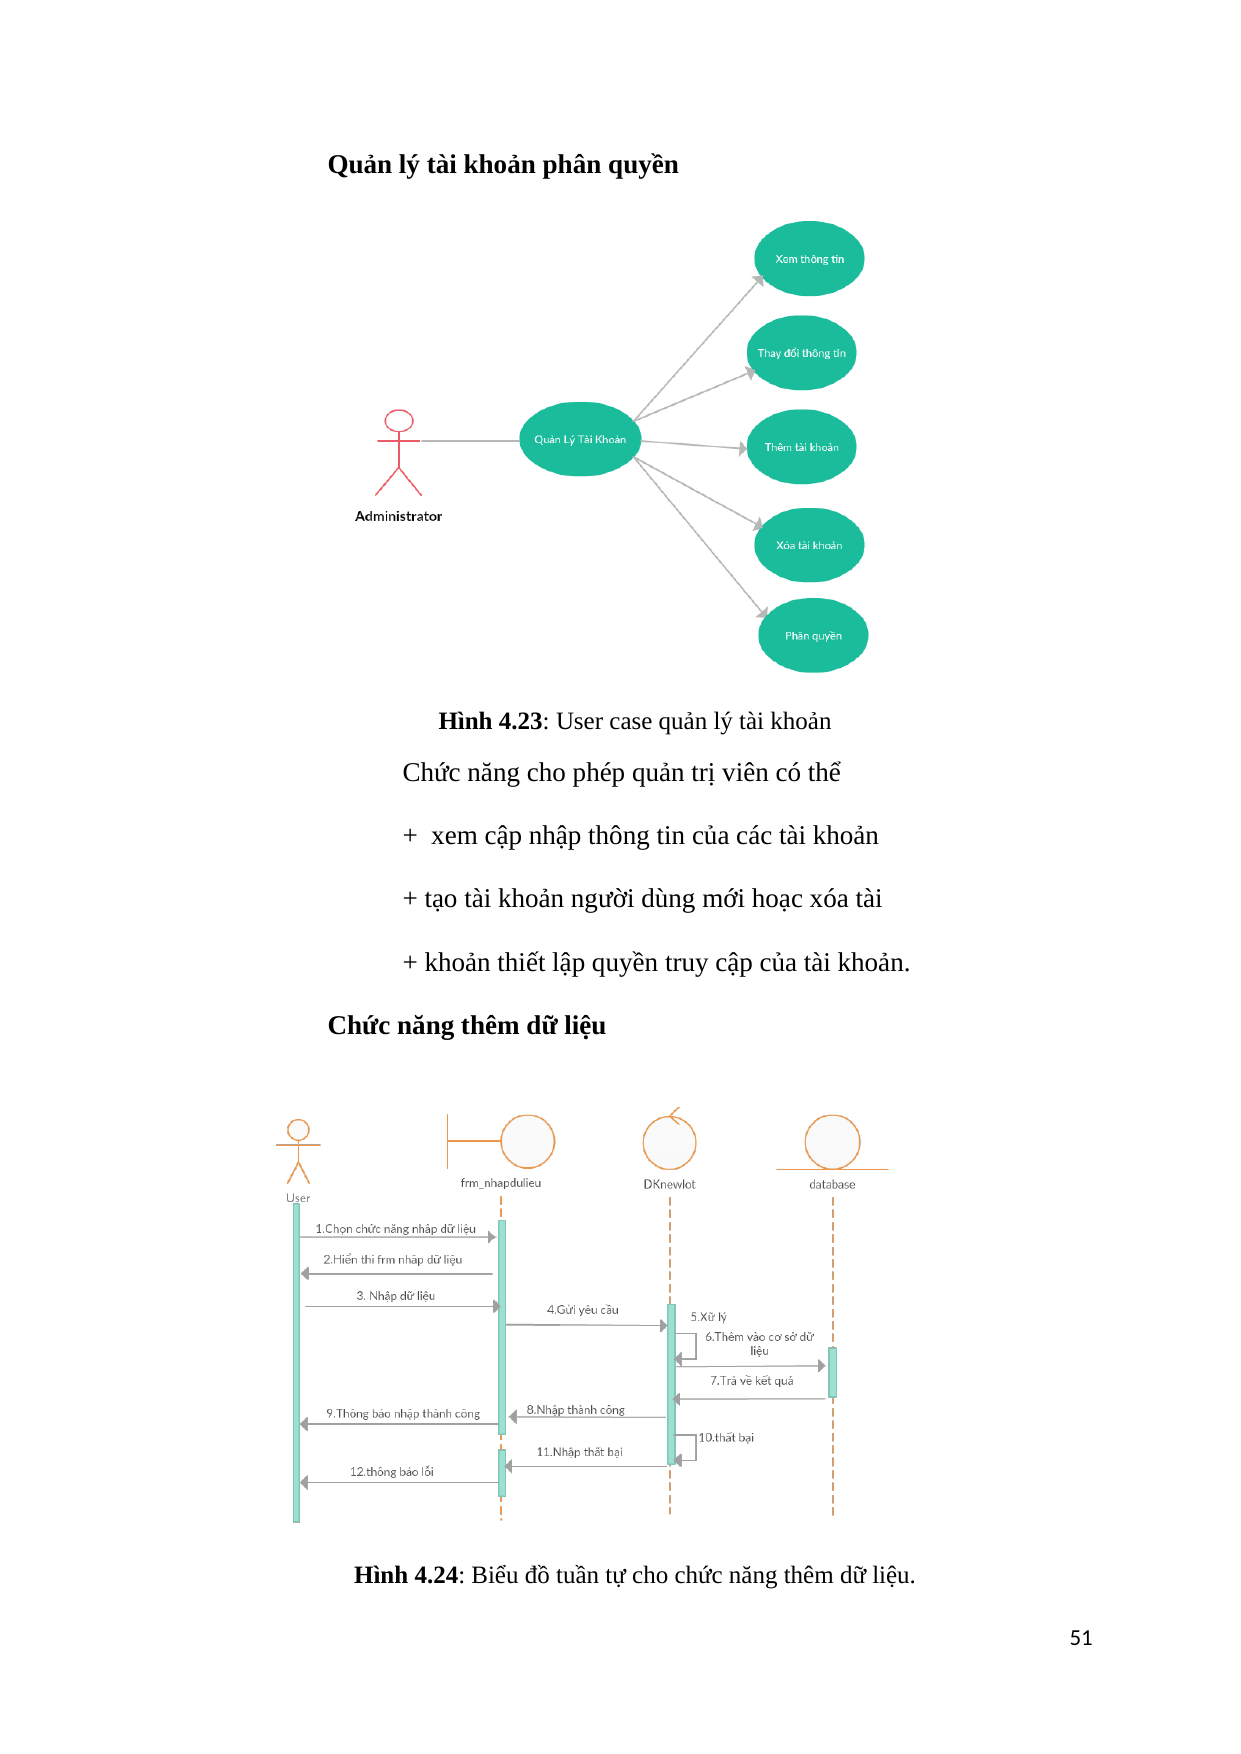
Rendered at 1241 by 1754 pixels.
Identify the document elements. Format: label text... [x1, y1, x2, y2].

text Hình 4.24: Biểu đồ tuần tự cho chức năng thêm dữ liệu. [177, 1560, 1092, 1589]
text Chức năng thêm dữ liệu [252, 1009, 1092, 1040]
text + tạo tài khoản người dùng mới hoạc xóa tài [327, 882, 1092, 913]
text + xem cập nhập thông tin của các tài khoản [327, 819, 1092, 850]
picture [252, 1099, 905, 1530]
picture [350, 213, 892, 687]
text Chức năng cho phép quản trị viên có thể [327, 756, 1092, 787]
text + khoản thiết lập quyền truy cập của tài khoản. [327, 946, 1092, 977]
list Quản lý tài khoản phân quyền [327, 148, 1092, 179]
